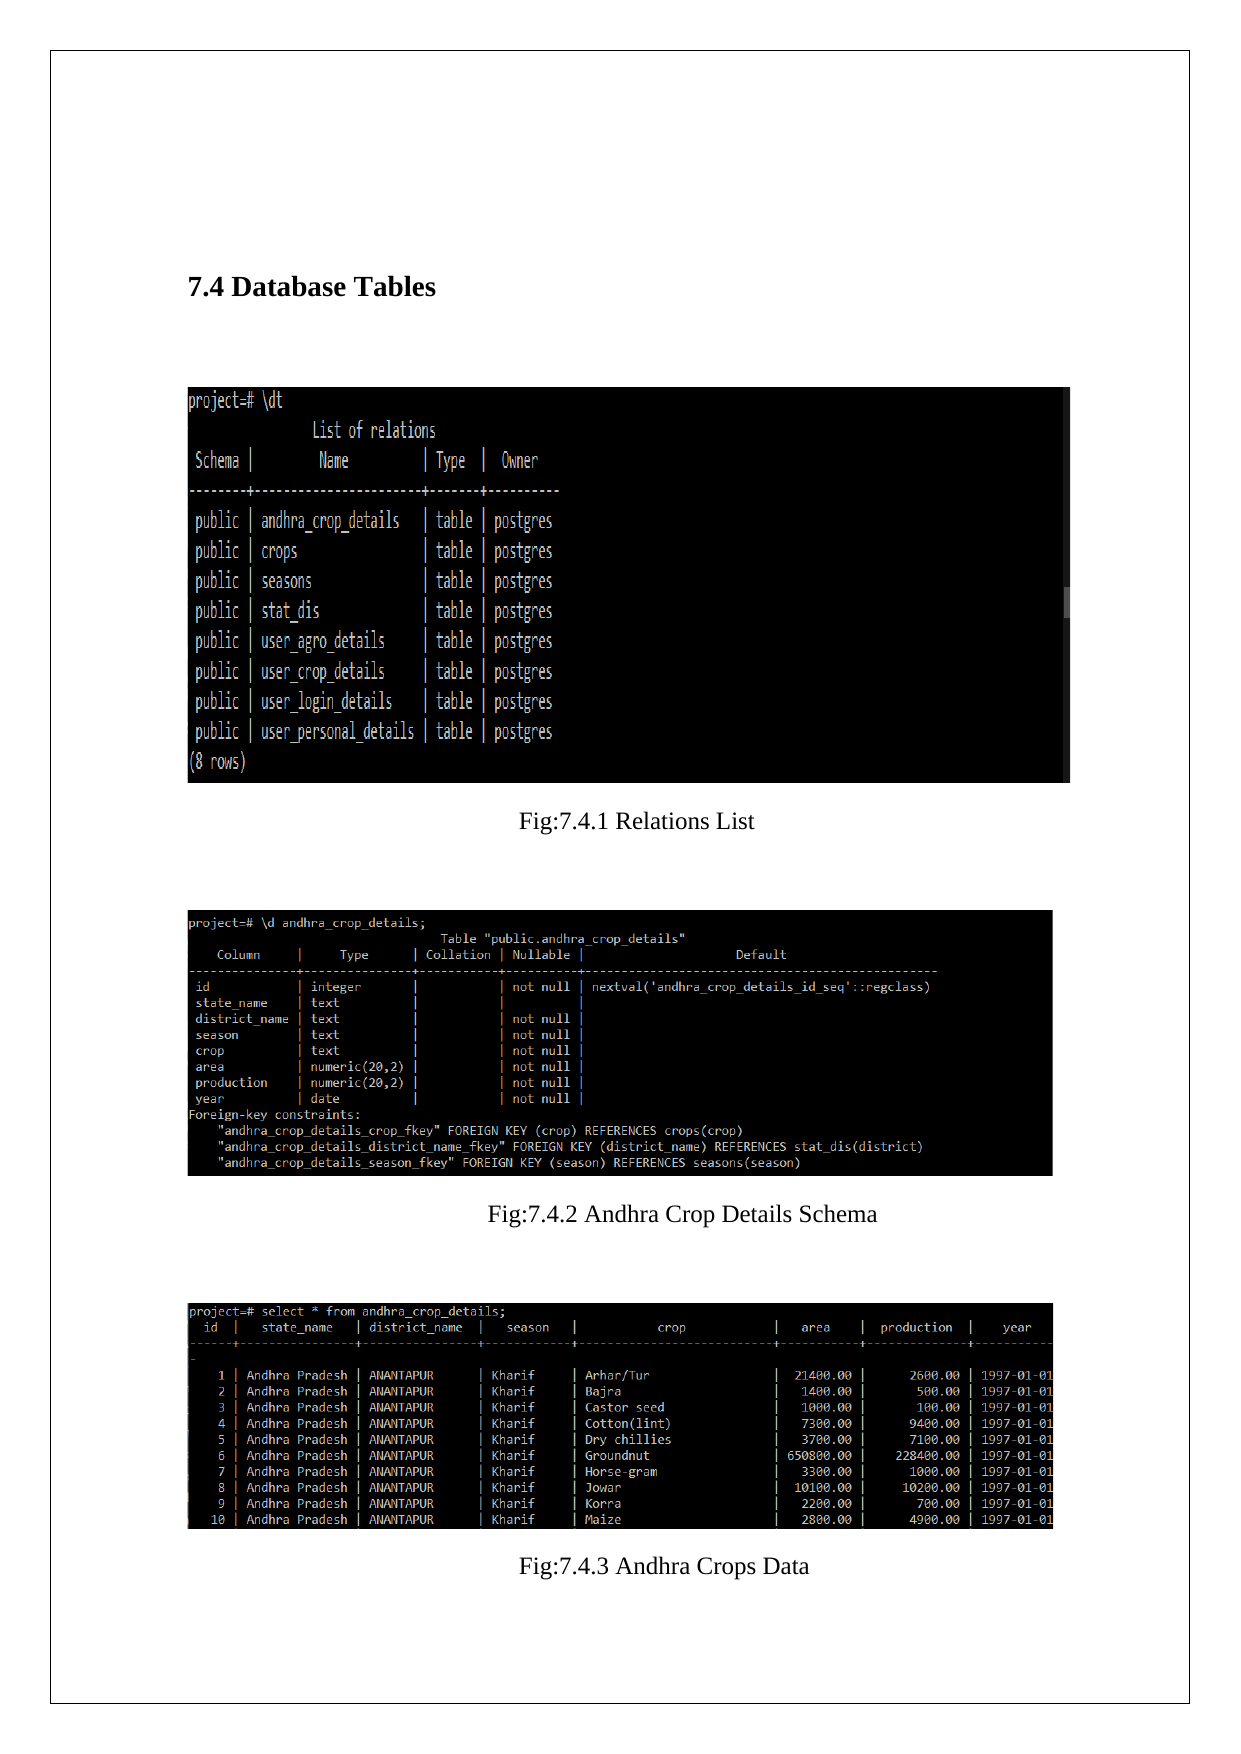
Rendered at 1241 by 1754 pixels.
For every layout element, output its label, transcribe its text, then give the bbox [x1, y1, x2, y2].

picture [187, 387, 1071, 783]
text Fig:7.4.1 Relations List [223, 806, 1053, 834]
text 7.4 Database Tables [187, 269, 1053, 302]
text Fig:7.4.2 Andhra Crop Details Schema [223, 1199, 1053, 1227]
text Fig:7.4.3 Andhra Crops Data [223, 1551, 1053, 1580]
picture [187, 1303, 1054, 1529]
picture [187, 910, 1053, 1176]
